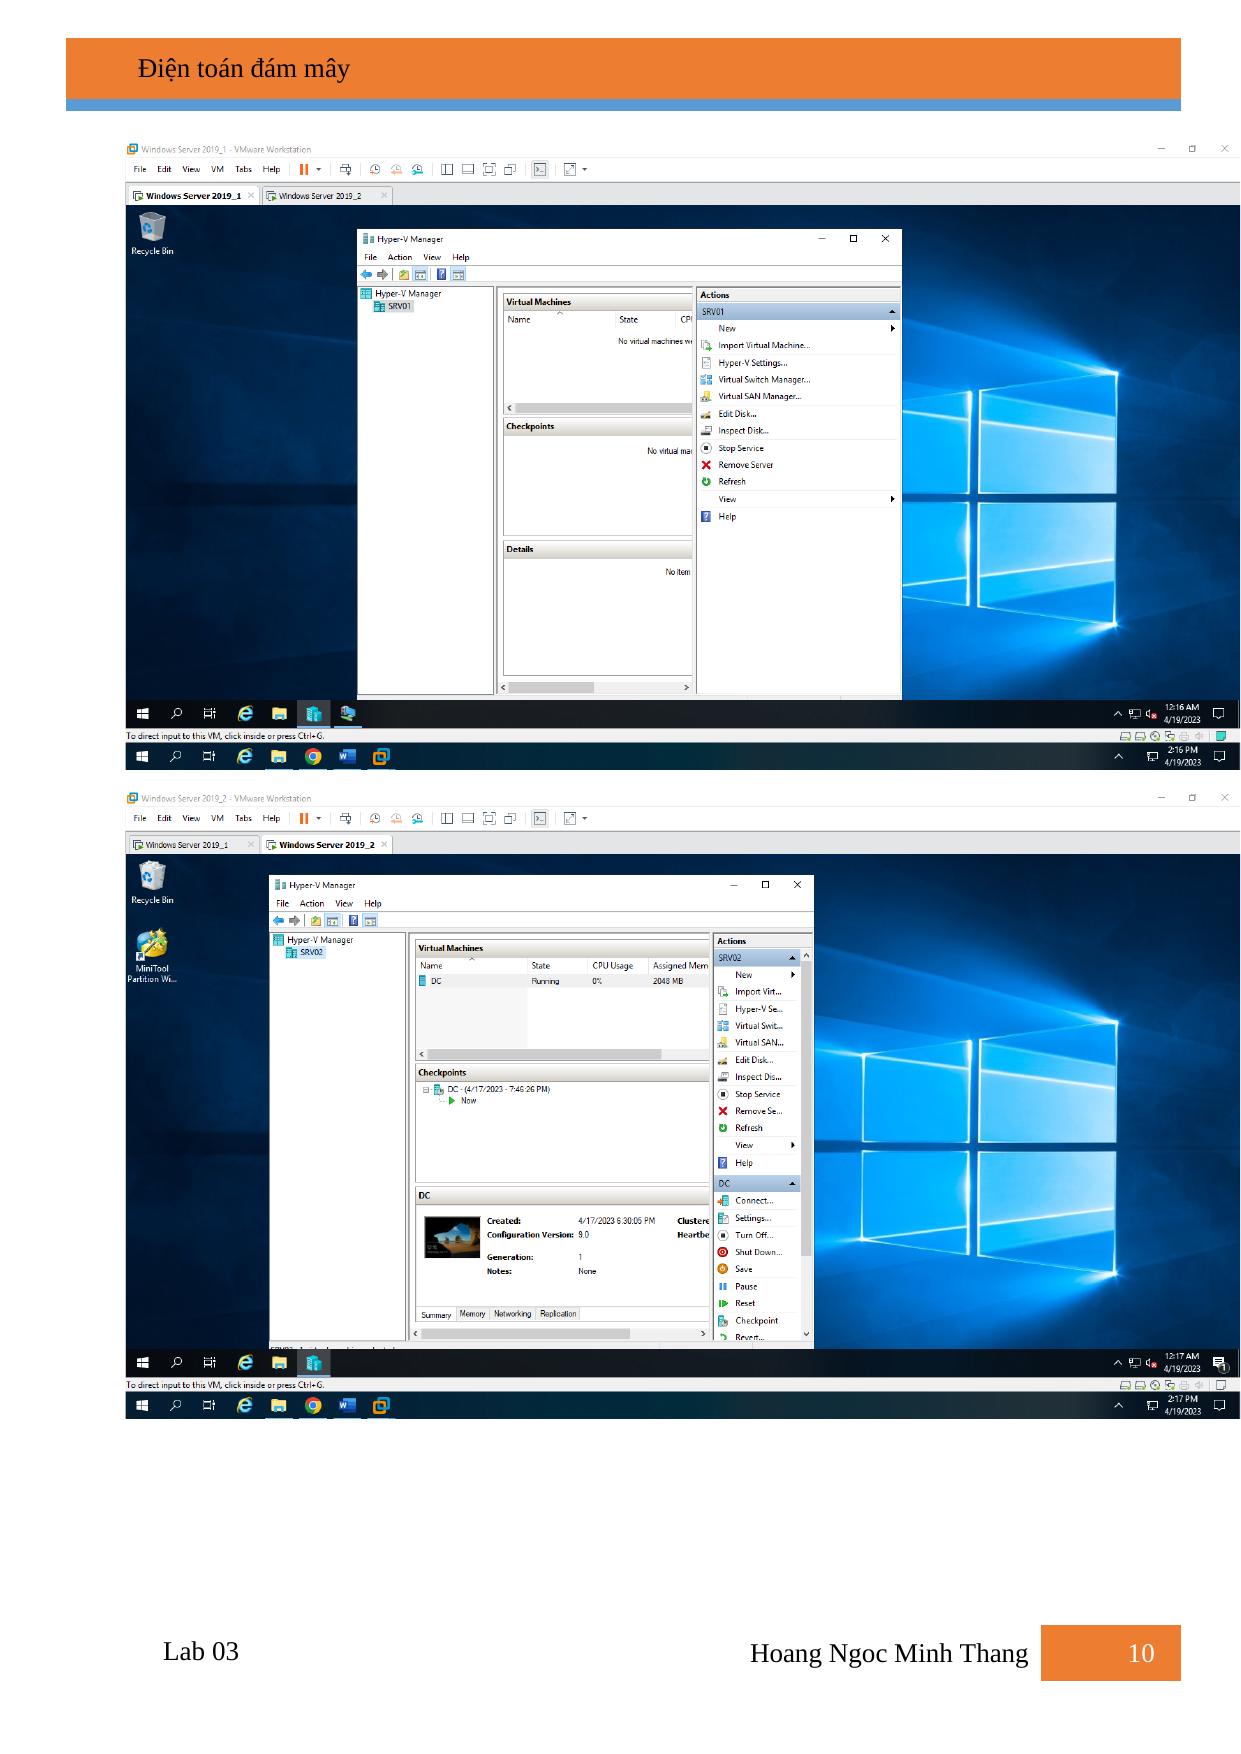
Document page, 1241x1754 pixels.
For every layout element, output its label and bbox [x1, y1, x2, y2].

picture [125, 141, 1241, 770]
picture [125, 791, 1241, 1419]
